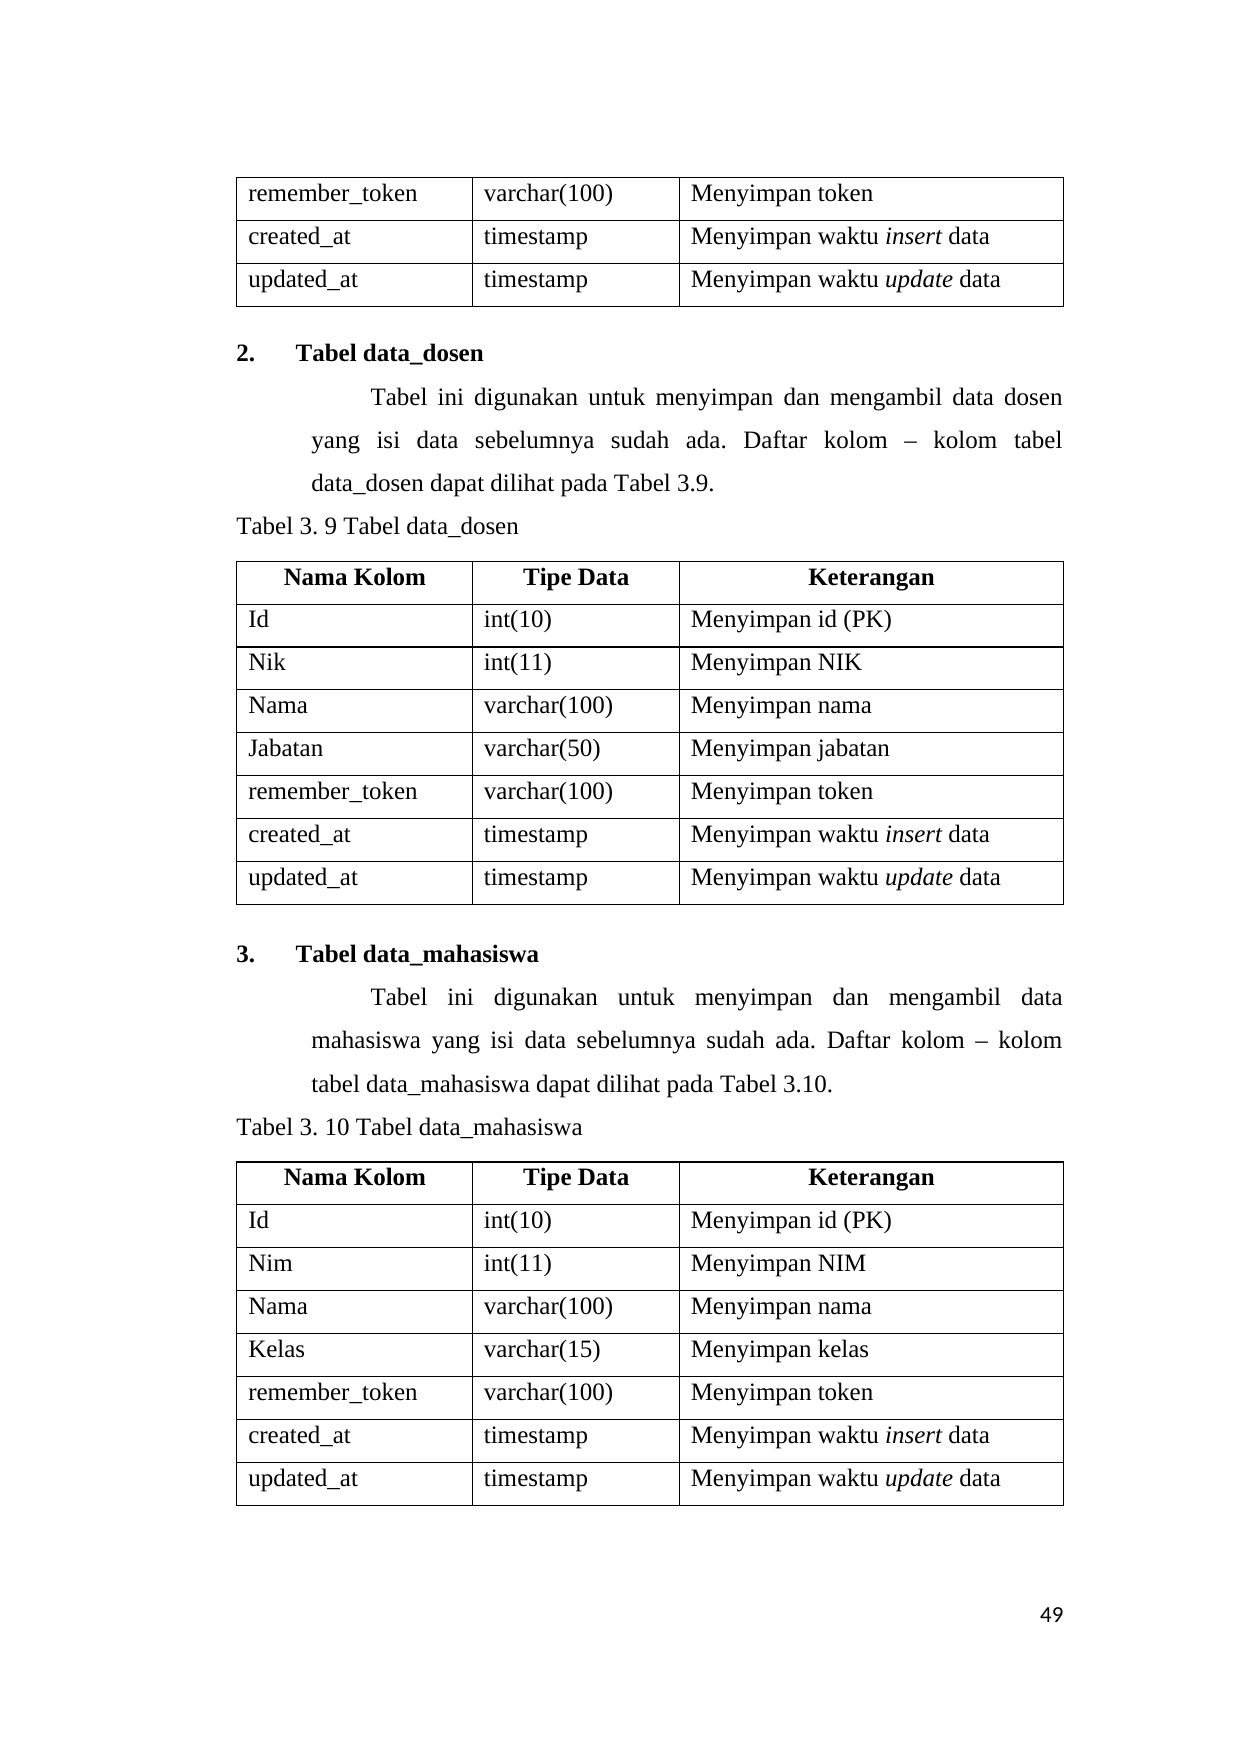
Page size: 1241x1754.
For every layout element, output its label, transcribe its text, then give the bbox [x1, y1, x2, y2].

table_header Tipe Data [473, 562, 679, 603]
table_cell varchar(100) [473, 776, 679, 818]
table_cell Menyimpan token [680, 776, 1063, 818]
table_cell int(11) [473, 648, 679, 689]
table_header Keterangan [680, 562, 1063, 603]
table_cell Jabatan [237, 733, 472, 775]
table_cell varchar(15) [473, 1334, 679, 1376]
table_cell varchar(100) [473, 1291, 679, 1333]
table_cell Kelas [237, 1334, 472, 1376]
table_cell Menyimpan waktu update data [680, 862, 1063, 904]
table_cell Menyimpan nama [680, 690, 1063, 732]
table_cell varchar(50) [473, 733, 679, 775]
table_header Tipe Data [473, 1163, 679, 1204]
text Tabel 3. 9 Tabel data_dosen [236, 511, 1063, 540]
table_cell Menyimpan waktu update data [680, 1463, 1063, 1505]
table_cell Id [237, 1205, 472, 1247]
table_cell varchar(100) [473, 178, 679, 220]
table_cell timestamp [473, 264, 679, 306]
table_cell Nama [237, 1291, 472, 1333]
table_cell int(10) [473, 1205, 679, 1247]
table_cell remember_token [237, 178, 472, 220]
table_cell Id [237, 605, 472, 646]
table_cell updated_at [237, 1463, 472, 1505]
table_cell Menyimpan waktu insert data [680, 221, 1063, 263]
table_cell int(11) [473, 1248, 679, 1290]
table_cell updated_at [237, 264, 472, 306]
table_cell remember_token [237, 776, 472, 818]
table_cell Menyimpan waktu update data [680, 264, 1063, 306]
table_header Nama Kolom [237, 562, 472, 603]
text Tabel ini digunakan untuk menyimpan dan mengambil data dosen yang isi data sebelumnya sudah ada. Daftar kolom – kolom tabel data_dosen dapat dilihat pada Tabel 3.9. [311, 382, 1063, 497]
subtitle Tabel data_mahasiswa [236, 939, 1063, 968]
table_cell Menyimpan kelas [680, 1334, 1063, 1376]
table_cell timestamp [473, 1463, 679, 1505]
table_cell Menyimpan jabatan [680, 733, 1063, 775]
table_cell remember_token [237, 1377, 472, 1419]
table_cell Nik [237, 648, 472, 689]
table_cell created_at [237, 819, 472, 861]
subtitle Tabel data_dosen [236, 338, 1063, 367]
table_cell Menyimpan NIM [680, 1248, 1063, 1290]
table_header Nama Kolom [237, 1163, 472, 1204]
table_cell varchar(100) [473, 1377, 679, 1419]
table_cell timestamp [473, 819, 679, 861]
table_cell Nim [237, 1248, 472, 1290]
table_header Keterangan [680, 1163, 1063, 1204]
table_cell varchar(100) [473, 690, 679, 732]
table_cell Menyimpan token [680, 178, 1063, 220]
table_cell updated_at [237, 862, 472, 904]
table_cell timestamp [473, 1420, 679, 1462]
table_cell Menyimpan waktu insert data [680, 1420, 1063, 1462]
text Tabel 3. 10 Tabel data_mahasiswa [236, 1112, 1063, 1141]
table_cell Nama [237, 690, 472, 732]
table_cell timestamp [473, 221, 679, 263]
table_cell timestamp [473, 862, 679, 904]
text Tabel ini digunakan untuk menyimpan dan mengambil data mahasiswa yang isi data sebelumnya sudah ada. Daftar kolom – kolom tabel data_mahasiswa dapat dilihat pada Tabel 3.10. [311, 982, 1063, 1097]
table_cell int(10) [473, 605, 679, 646]
table_cell Menyimpan waktu insert data [680, 819, 1063, 861]
table_cell Menyimpan NIK [680, 648, 1063, 689]
table_cell Menyimpan nama [680, 1291, 1063, 1333]
table_cell created_at [237, 1420, 472, 1462]
table_cell Menyimpan id (PK) [680, 1205, 1063, 1247]
table_cell Menyimpan id (PK) [680, 605, 1063, 646]
table_cell created_at [237, 221, 472, 263]
table_cell Menyimpan token [680, 1377, 1063, 1419]
